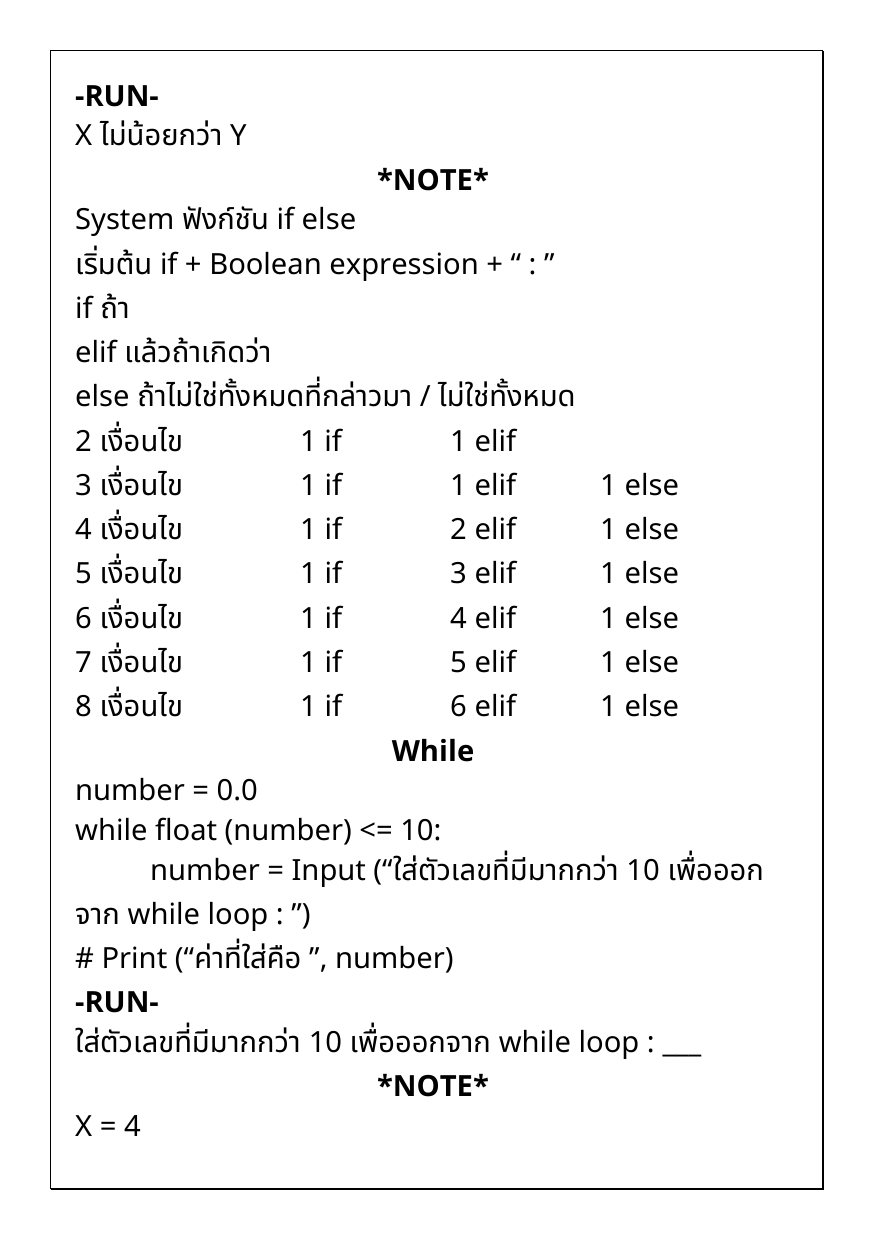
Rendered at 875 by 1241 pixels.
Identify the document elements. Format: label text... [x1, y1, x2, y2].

text 6 เงื่อนไข 1 if 4 elif 1 else [75, 597, 798, 641]
text X = 4 [75, 1105, 798, 1145]
text -RUN- [75, 982, 798, 1021]
text 8 เงื่อนไข 1 if 6 elif 1 else [75, 686, 798, 730]
text 2 เงื่อนไข 1 if 1 elif [75, 420, 798, 464]
text *NOTE* [75, 1066, 798, 1105]
text -RUN- [75, 75, 798, 115]
text 3 เงื่อนไข 1 if 1 elif 1 else [75, 464, 798, 508]
text 7 เงื่อนไข 1 if 5 elif 1 else [75, 641, 798, 686]
text 4 เงื่อนไข 1 if 2 elif 1 else [75, 508, 798, 553]
text elif แล้วถ้าเกิดว่า [75, 331, 798, 376]
text number = Input (“ใส่ตัวเลขที่มีมากกว่า 10 เพื่อออกจาก while loop : ”) [75, 849, 798, 937]
text System ฟังก์ชัน if else [75, 199, 798, 243]
text X ไม่น้อยกว่า Y [75, 115, 798, 159]
text number = 0.0 [75, 769, 798, 809]
text if ถ้า [75, 287, 798, 331]
text *NOTE* [75, 159, 798, 199]
text # Print (“ค่าที่ใส่คือ ”, number) [75, 937, 798, 982]
text While [75, 730, 798, 769]
text ใส่ตัวเลขที่มีมากกว่า 10 เพื่อออกจาก while loop : ___ [75, 1021, 798, 1066]
text เริ่มต้น if + Boolean expression + “ : ” [75, 243, 798, 287]
text 5 เงื่อนไข 1 if 3 elif 1 else [75, 553, 798, 597]
text while float (number) <= 10: [75, 809, 798, 849]
text else ถ้าไม่ใช่ทั้งหมดที่กล่าวมา / ไม่ใช่ทั้งหมด [75, 376, 798, 420]
